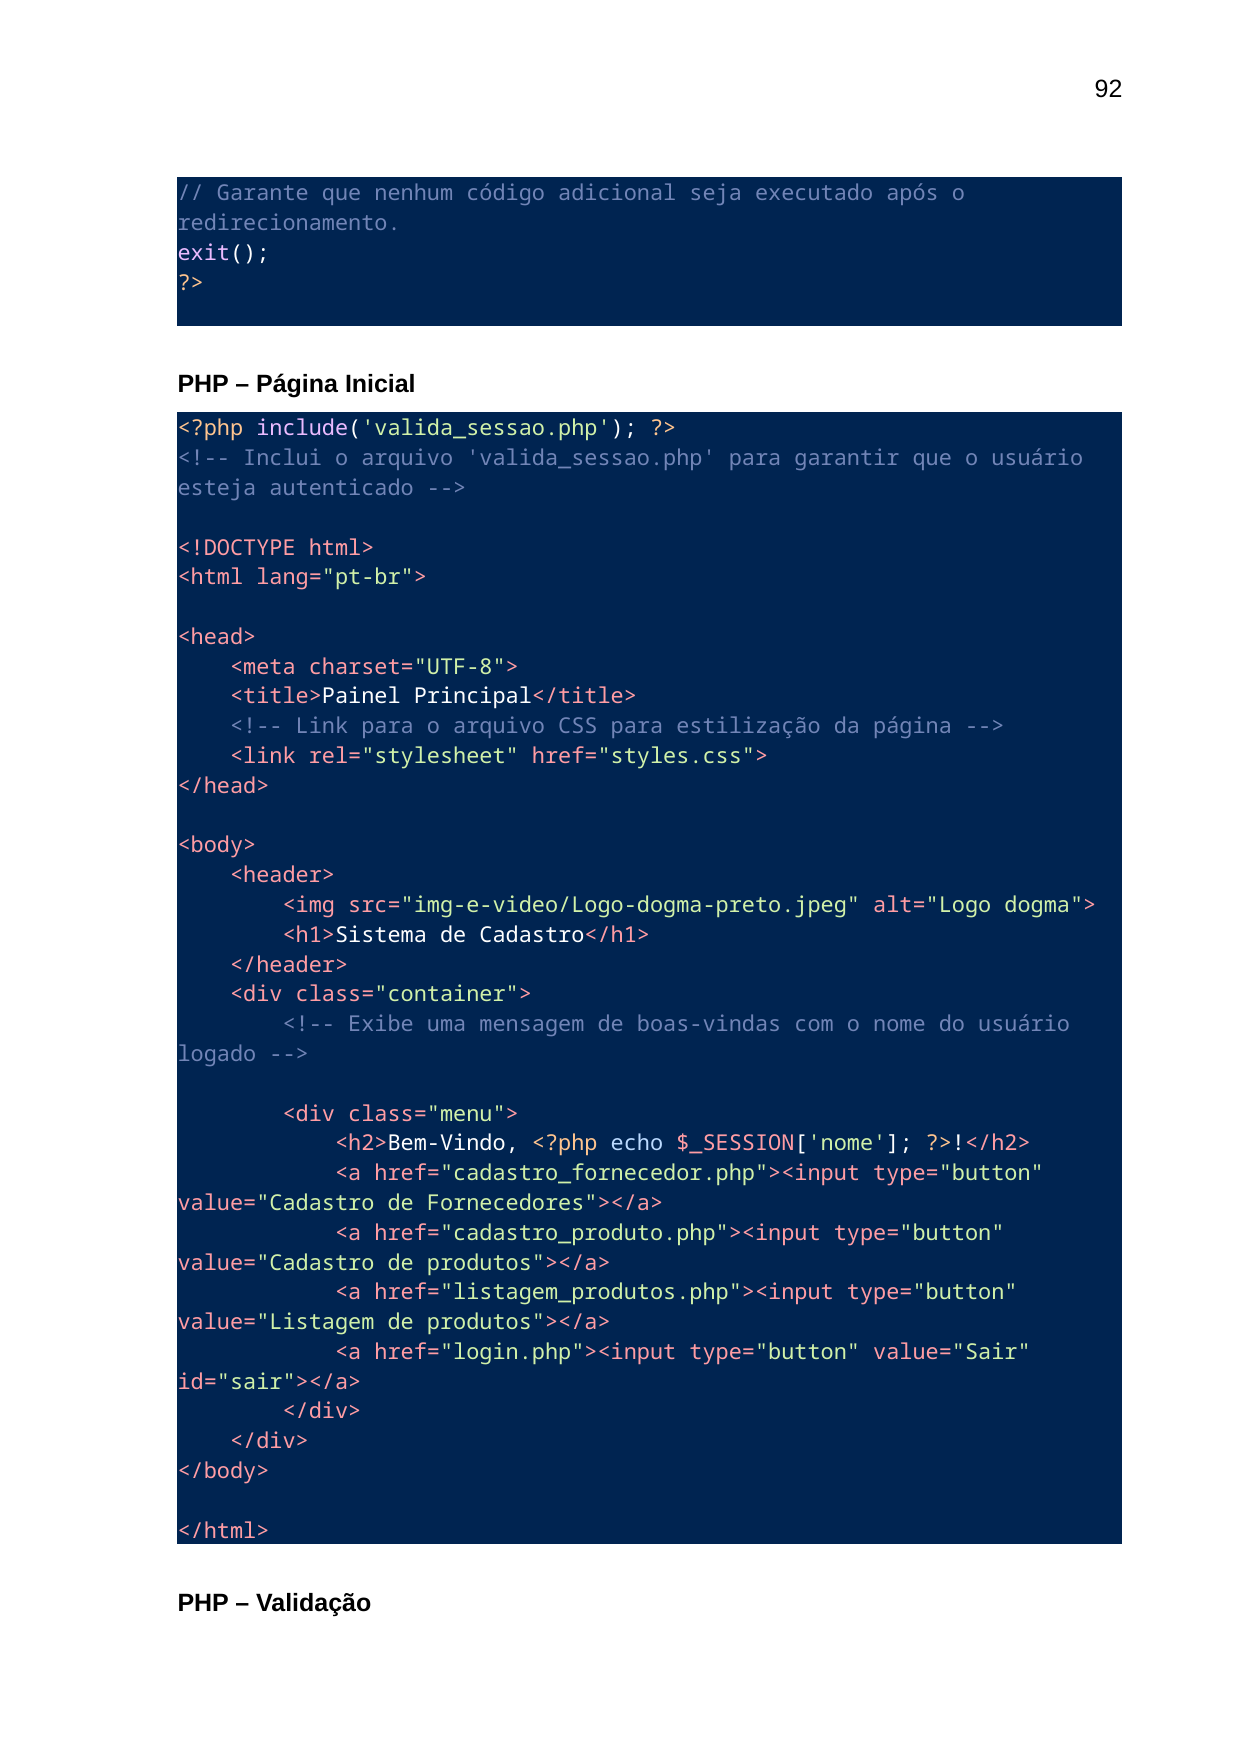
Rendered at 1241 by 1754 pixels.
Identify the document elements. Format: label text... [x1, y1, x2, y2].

text <a href="login.php"><input type="button" value="Sair" id="sair"></a> [177, 1336, 1122, 1396]
text <head> [177, 621, 1122, 651]
text PHP – Validação [177, 1588, 1122, 1616]
text <?php include('valida_sessao.php'); ?> [177, 412, 1122, 442]
text <!-- Inclui o arquivo 'valida_sessao.php' para garantir que o usuário esteja autenticado --> [177, 442, 1122, 502]
text exit(); [177, 237, 1122, 267]
text <div class="container"> [177, 978, 1122, 1008]
text <h2>Bem-Vindo, <?php echo $_SESSION['nome']; ?>!</h2> [177, 1127, 1122, 1157]
text </head> [177, 770, 1122, 800]
text // Garante que nenhum código adicional seja executado após o redirecionamento. [177, 177, 1122, 237]
text </html> [177, 1515, 1122, 1544]
text <title>Painel Principal</title> [177, 681, 1122, 710]
text <!-- Exibe uma mensagem de boas-vindas com o nome do usuário logado --> [177, 1008, 1122, 1068]
text <html lang="pt-br"> [177, 561, 1122, 591]
text </header> [177, 949, 1122, 978]
text <!-- Link para o arquivo CSS para estilização da página --> [177, 710, 1122, 740]
text <div class="menu"> [177, 1098, 1122, 1127]
text <a href="cadastro_fornecedor.php"><input type="button" value="Cadastro de Fornecedores"></a> [177, 1157, 1122, 1217]
text </body> [177, 1455, 1122, 1485]
text </div> [177, 1396, 1122, 1425]
text <!DOCTYPE html> [177, 532, 1122, 561]
text <img src="img-e-video/Logo-dogma-preto.jpeg" alt="Logo dogma"> [177, 889, 1122, 919]
text PHP – Página Inicial [177, 369, 1122, 398]
text <header> [177, 859, 1122, 889]
text <a href="listagem_produtos.php"><input type="button" value="Listagem de produtos"></a> [177, 1276, 1122, 1336]
text <h1>Sistema de Cadastro</h1> [177, 919, 1122, 949]
text <a href="cadastro_produto.php"><input type="button" value="Cadastro de produtos"></a> [177, 1217, 1122, 1276]
text <link rel="stylesheet" href="styles.css"> [177, 740, 1122, 770]
text </div> [177, 1425, 1122, 1455]
text <meta charset="UTF-8"> [177, 651, 1122, 681]
text ?> [177, 267, 1122, 296]
text <body> [177, 829, 1122, 859]
